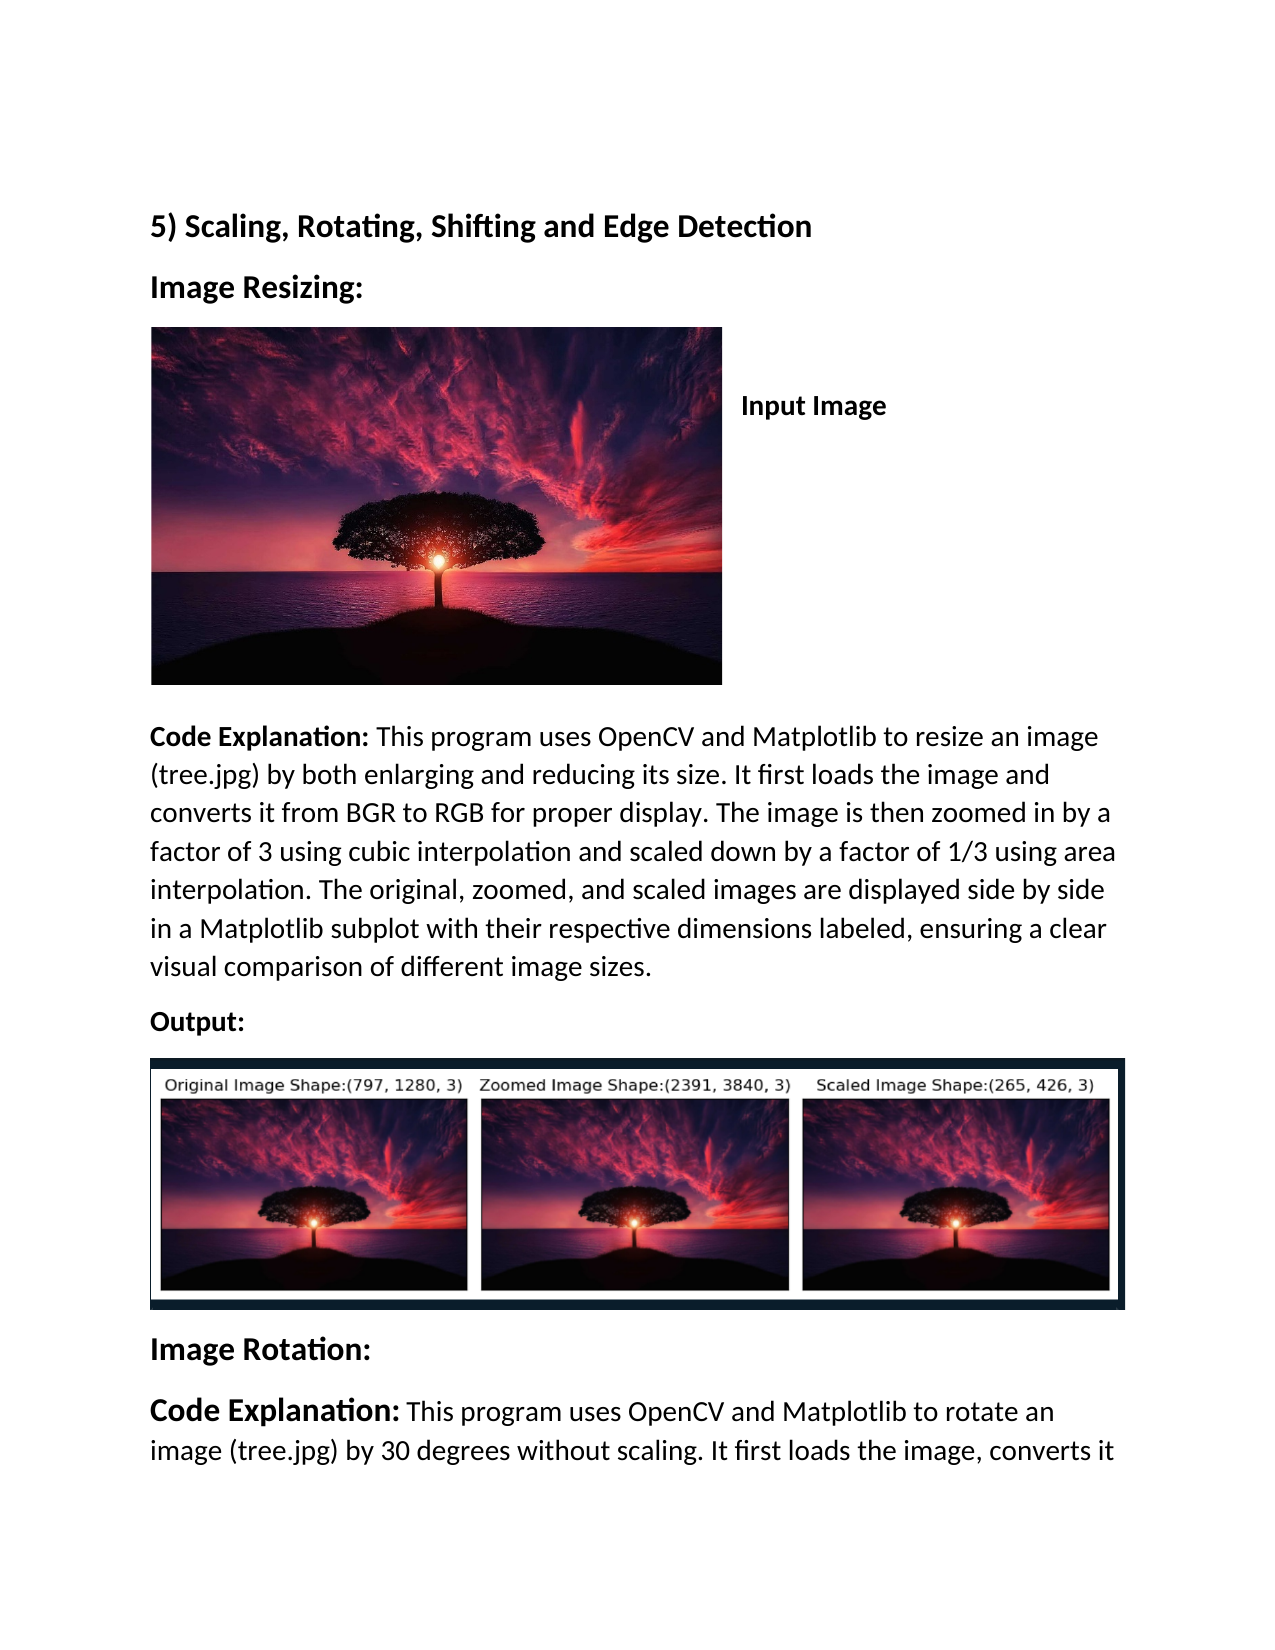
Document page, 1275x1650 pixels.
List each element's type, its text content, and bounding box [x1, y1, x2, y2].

text Code Explanation: This program uses OpenCV and Matplotlib to resize an image (tree.jpg) by both enlarging and reducing its size. It first loads the image and converts it from BGR to RGB for proper display. The image is then zoomed in by a factor of 3 using cubic interpolation and scaled down by a factor of 1/3 using area interpolation. The original, zoomed, and scaled images are displayed side by side in a Matplotlib subplot with their respective dimensions labeled, ensuring a clear visual comparison of different image sizes. [150, 718, 1125, 984]
picture [150, 327, 722, 684]
text Input Image [722, 387, 1125, 423]
picture [150, 1058, 1125, 1310]
text 5) Scaling, Rotating, Shifting and Edge Detection [150, 205, 1125, 246]
text Output: [150, 1003, 1125, 1039]
text Image Resizing: [150, 266, 1125, 306]
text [150, 1389, 1125, 1468]
text Image Rotation: [150, 1328, 1125, 1369]
